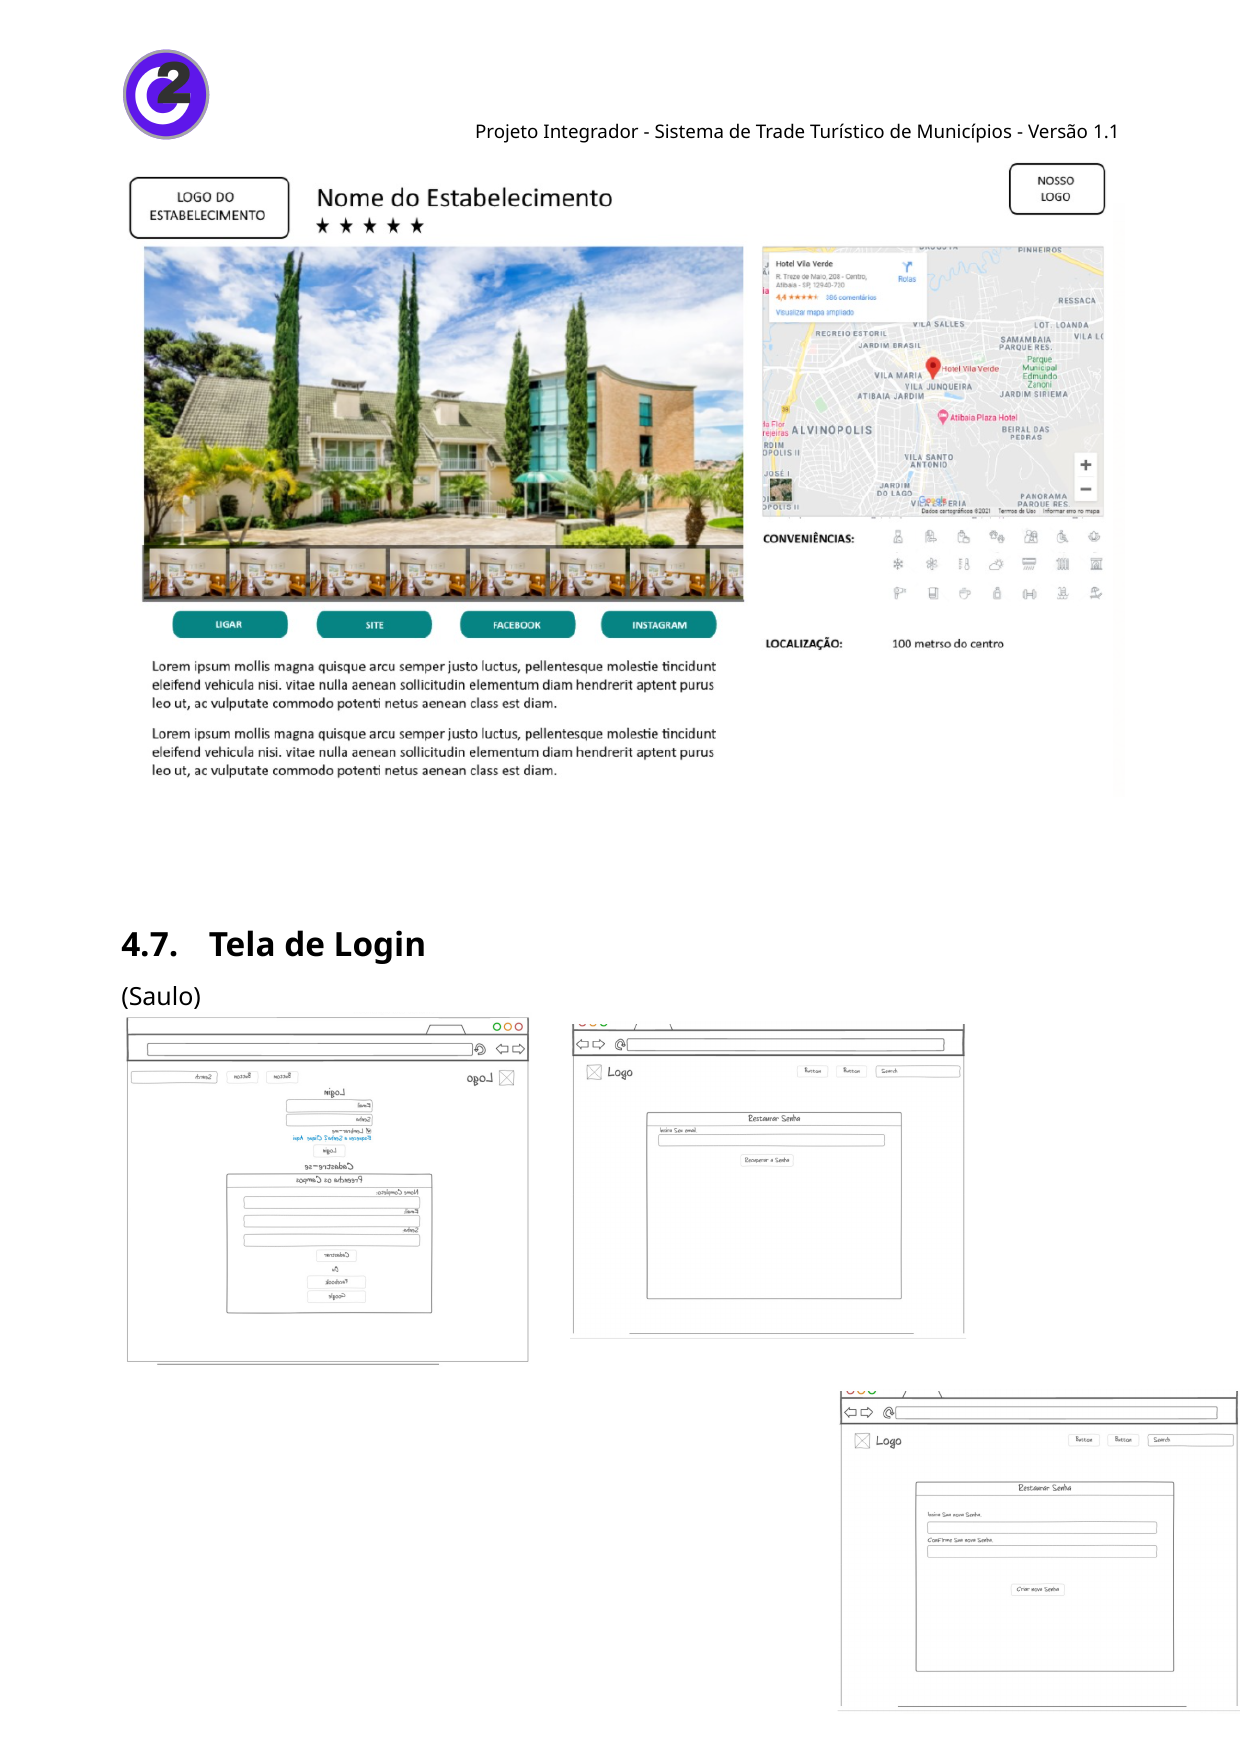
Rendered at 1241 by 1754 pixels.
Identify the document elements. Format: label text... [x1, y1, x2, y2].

text (Saulo) [121, 978, 1119, 1013]
subtitle Tela de Login [121, 921, 1119, 966]
picture [121, 47, 211, 141]
picture [121, 1012, 533, 1367]
picture [837, 1389, 1240, 1714]
picture [570, 1021, 967, 1339]
picture [115, 147, 1125, 797]
